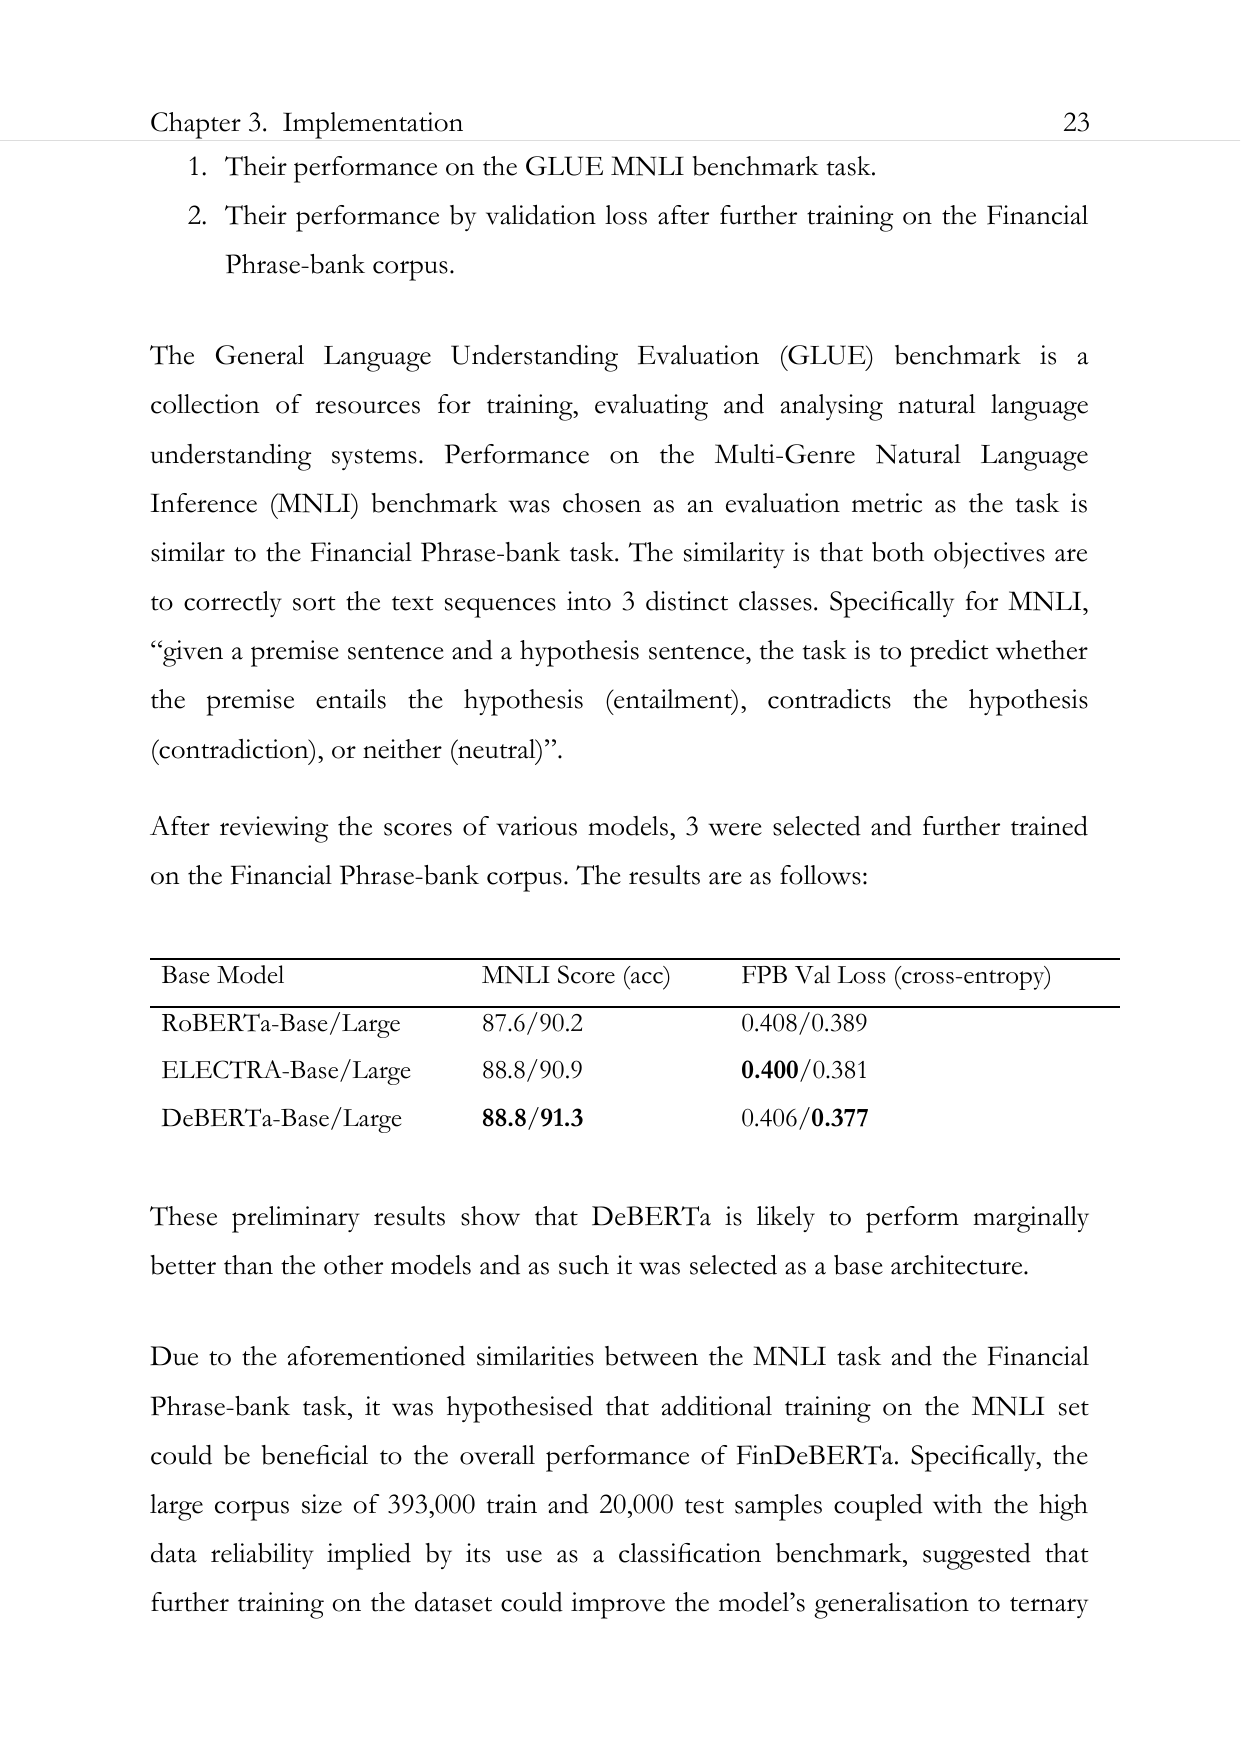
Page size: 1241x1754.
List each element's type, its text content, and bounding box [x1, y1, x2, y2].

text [150, 1341, 1090, 1619]
table_cell 88.8/90.9 [470, 1056, 730, 1103]
list Their performance on the GLUE MNLI benchmark task. [187, 150, 1090, 183]
list Their performance by validation loss after further training on the Financial Phrase-bank corpus. [187, 199, 1090, 281]
table_cell 87.6/90.2 [470, 1008, 730, 1056]
table_cell 0.400/0.381 [730, 1056, 1120, 1103]
table_cell DeBERTa-Base/Large [150, 1103, 470, 1151]
text The General Language Understanding Evaluation (GLUE) benchmark is a collection of resources for training, evaluating and analysing natural language understanding systems. Performance on the Multi-Genre Natural Language Inference (MNLI) benchmark was chosen as an evaluation metric as the task is similar to the Financial Phrase-bank task. The similarity is that both objectives are to correctly sort the text sequences into 3 distinct classes. Specifically for MNLI, “given a premise sentence and a hypothesis sentence, the task is to predict whether the premise entails the hypothesis (entailment), contradicts the hypothesis (contradiction), or neither (neutral)”. [150, 340, 1090, 766]
table_header FPB Val Loss (cross-entropy) [730, 960, 1120, 1006]
table_cell 0.408/0.389 [730, 1008, 1120, 1056]
table_cell RoBERTa-Base/Large [150, 1008, 470, 1056]
text After reviewing the scores of various models, 3 were selected and further trained on the Financial Phrase-bank corpus. The results are as follows: [150, 810, 1090, 892]
table_header MNLI Score (acc) [470, 960, 730, 1006]
table_cell 88.8/91.3 [470, 1103, 730, 1151]
table_cell 0.406/0.377 [730, 1103, 1120, 1151]
table_cell ELECTRA-Base/Large [150, 1056, 470, 1103]
text These preliminary results show that DeBERTa is likely to perform marginally better than the other models and as such it was selected as a base architecture. [150, 1200, 1090, 1282]
table_header Base Model [150, 960, 470, 1006]
